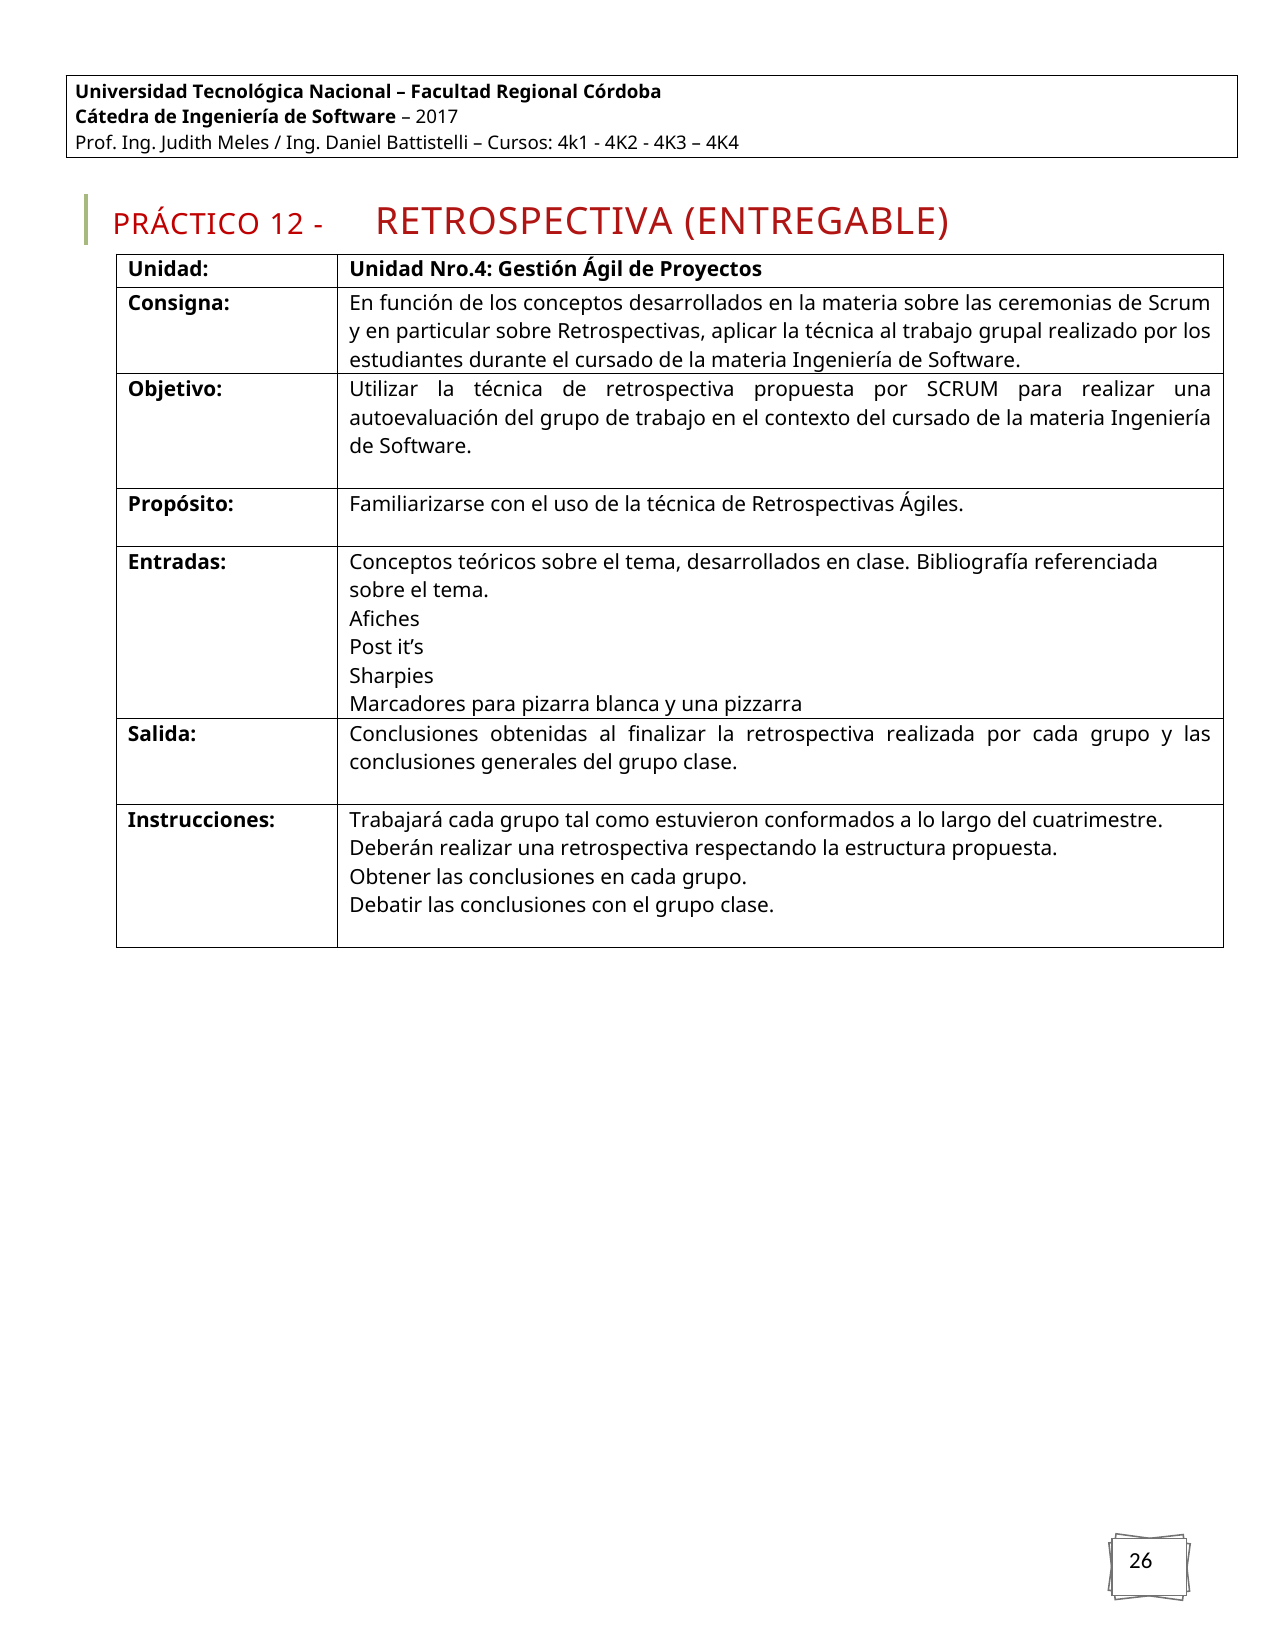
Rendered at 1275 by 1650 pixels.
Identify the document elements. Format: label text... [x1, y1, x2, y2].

table_cell Consigna: [117, 288, 337, 373]
table_cell En función de los conceptos desarrollados en la materia sobre las ceremonias de Scrum y en particular sobre Retrospectivas, aplicar la técnica al trabajo grupal realizado por los estudiantes durante el cursado de la materia Ingeniería de Software. [338, 288, 1223, 373]
table_cell Propósito: [117, 489, 337, 546]
table_cell Utilizar la técnica de retrospectiva propuesta por SCRUM para realizar una autoevaluación del grupo de trabajo en el contexto del cursado de la materia Ingeniería de Software. [338, 374, 1223, 488]
table_cell Entradas: [117, 547, 337, 718]
table_cell Salida: [117, 719, 337, 804]
table_cell Trabajará cada grupo tal como estuvieron conformados a lo largo del cuatrimestre. Deberán realizar una retrospectiva respectando la estructura propuesta. Obtener las conclusiones en cada grupo. Debatir las conclusiones con el grupo clase. [338, 805, 1223, 947]
table_cell Objetivo: [117, 374, 337, 488]
subtitle RETROSPECTIVA (Entregable) [88, 194, 1181, 245]
table_header Unidad: [117, 255, 337, 287]
table_cell Conclusiones obtenidas al finalizar la retrospectiva realizada por cada grupo y las conclusiones generales del grupo clase. [338, 719, 1223, 804]
table_header Unidad Nro.4: Gestión Ágil de Proyectos [338, 255, 1223, 287]
table_cell Instrucciones: [117, 805, 337, 947]
table_cell Conceptos teóricos sobre el tema, desarrollados en clase. Bibliografía referenciada sobre el tema. Afiches Post it’s Sharpies Marcadores para pizarra blanca y una pizzarra [338, 547, 1223, 718]
table_cell Familiarizarse con el uso de la técnica de Retrospectivas Ágiles. [338, 489, 1223, 546]
